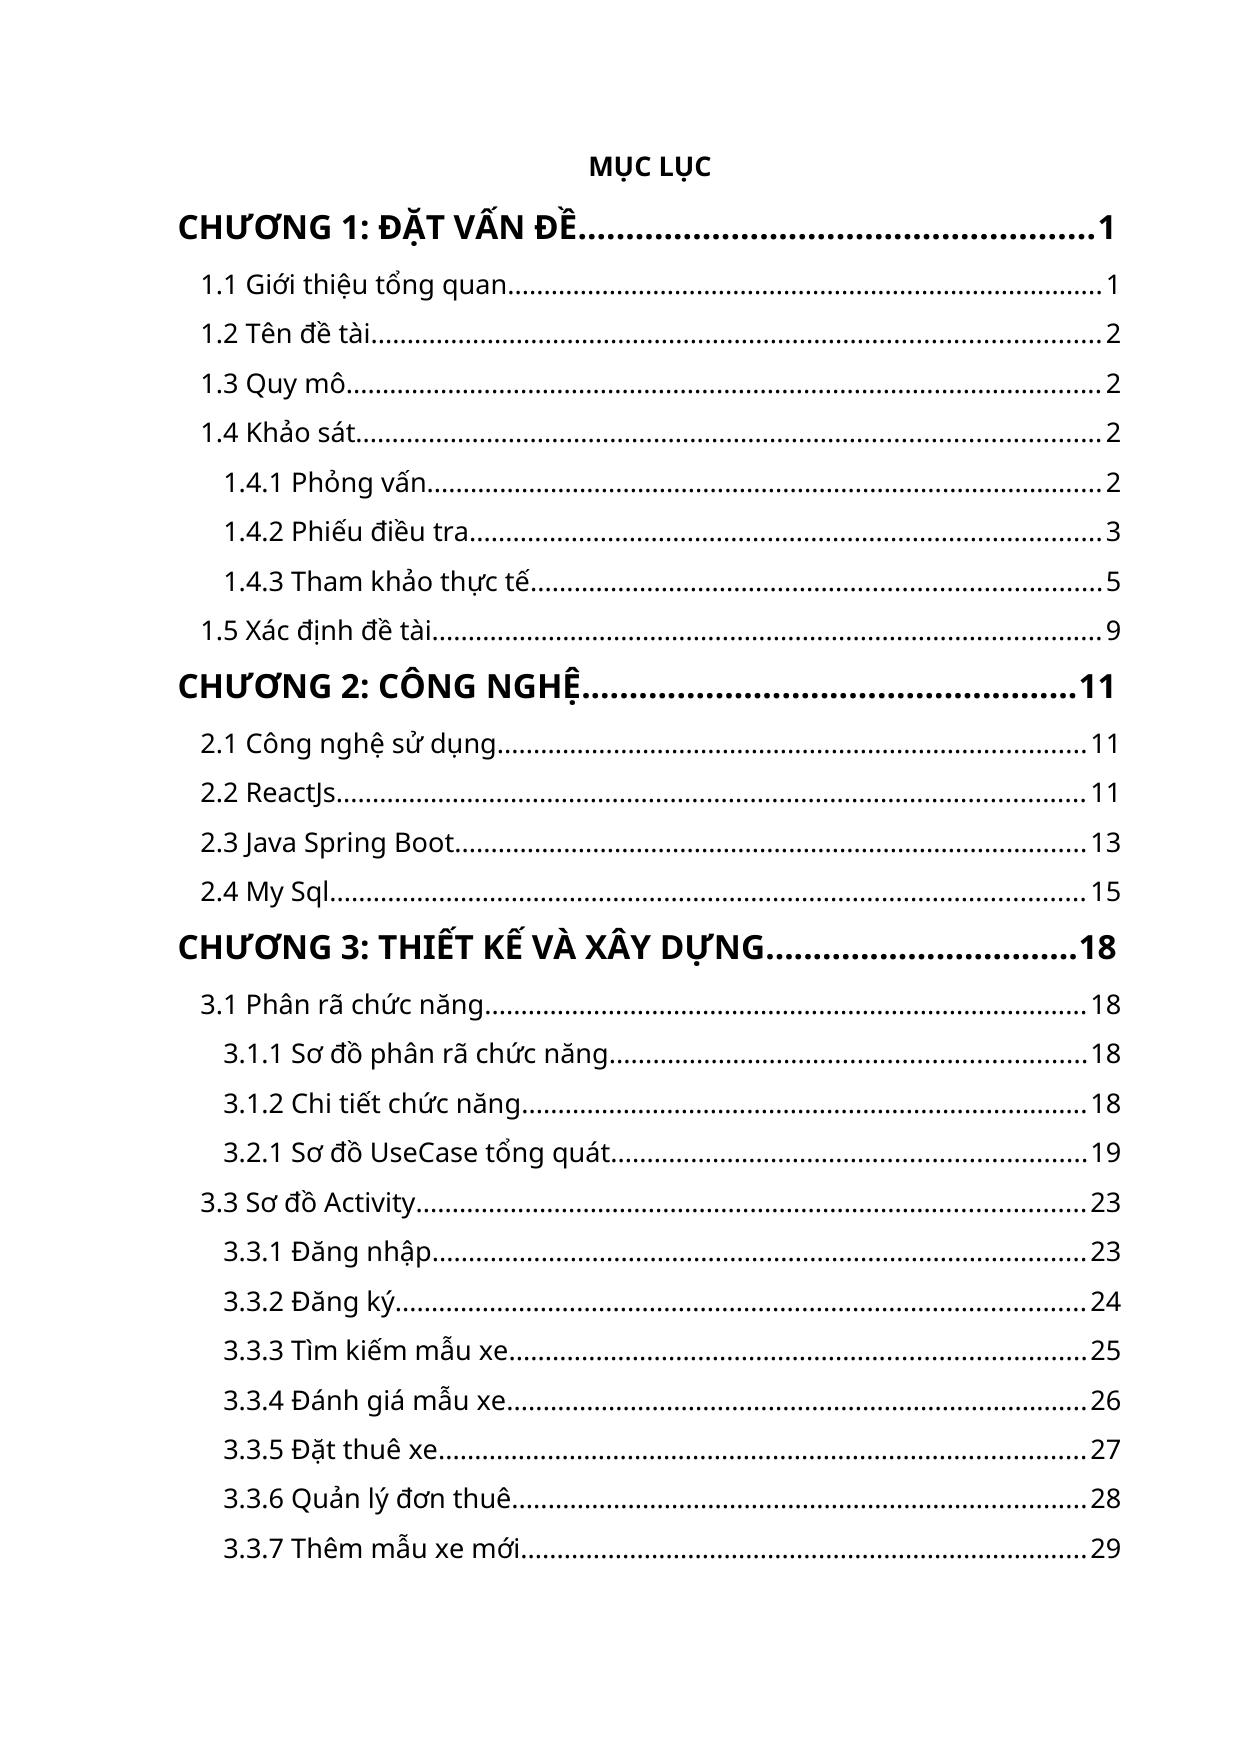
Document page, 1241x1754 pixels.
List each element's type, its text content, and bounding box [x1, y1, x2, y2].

text 3.1 Phân rã chức năng 18 [200, 985, 1122, 1022]
text 3.3.7 Thêm mẫu xe mới 29 [223, 1529, 1122, 1566]
text 2.1 Công nghệ sử dụng 11 [200, 724, 1122, 761]
text 3.3.3 Tìm kiếm mẫu xe 25 [223, 1332, 1122, 1368]
text 3.3.5 Đặt thuê xe 27 [223, 1431, 1122, 1467]
text 1.5 Xác định đề tài 9 [200, 612, 1122, 648]
text 3.3.1 Đăng nhập 23 [223, 1233, 1122, 1269]
text CHƯƠNG 1: ĐẶT VẤN ĐỀ 1 [177, 204, 1122, 249]
text 3.3.4 Đánh giá mẫu xe 26 [223, 1381, 1122, 1418]
text 3.1.1 Sơ đồ phân rã chức năng 18 [223, 1035, 1122, 1072]
text 2.2 ReactJs 11 [200, 774, 1122, 811]
text CHƯƠNG 2: CÔNG NGHỆ 11 [177, 663, 1122, 708]
text 1.4.2 Phiếu điều tra 3 [223, 513, 1122, 549]
text 1.3 Quy mô 2 [200, 364, 1122, 401]
text 1.4 Khảo sát 2 [200, 414, 1122, 451]
text 3.3.2 Đăng ký 24 [223, 1282, 1122, 1319]
text CHƯƠNG 3: THIẾT KẾ VÀ XÂY DỰNG 18 [177, 924, 1122, 969]
text 2.3 Java Spring Boot 13 [200, 823, 1122, 860]
text 3.2.1 Sơ đồ UseCase tổng quát 19 [223, 1134, 1122, 1171]
text MỤC LỤC [177, 148, 1122, 184]
text 3.1.2 Chi tiết chức năng 18 [223, 1084, 1122, 1121]
text 3.3 Sơ đồ Activity 23 [200, 1183, 1122, 1220]
text 1.4.1 Phỏng vấn 2 [223, 463, 1122, 500]
text 2.4 My Sql 15 [200, 873, 1122, 909]
text 1.1 Giới thiệu tổng quan 1 [200, 265, 1122, 302]
text 1.4.3 Tham khảo thực tế 5 [223, 562, 1122, 599]
text 1.2 Tên đề tài 2 [200, 315, 1122, 352]
text 3.3.6 Quản lý đơn thuê 28 [223, 1480, 1122, 1517]
